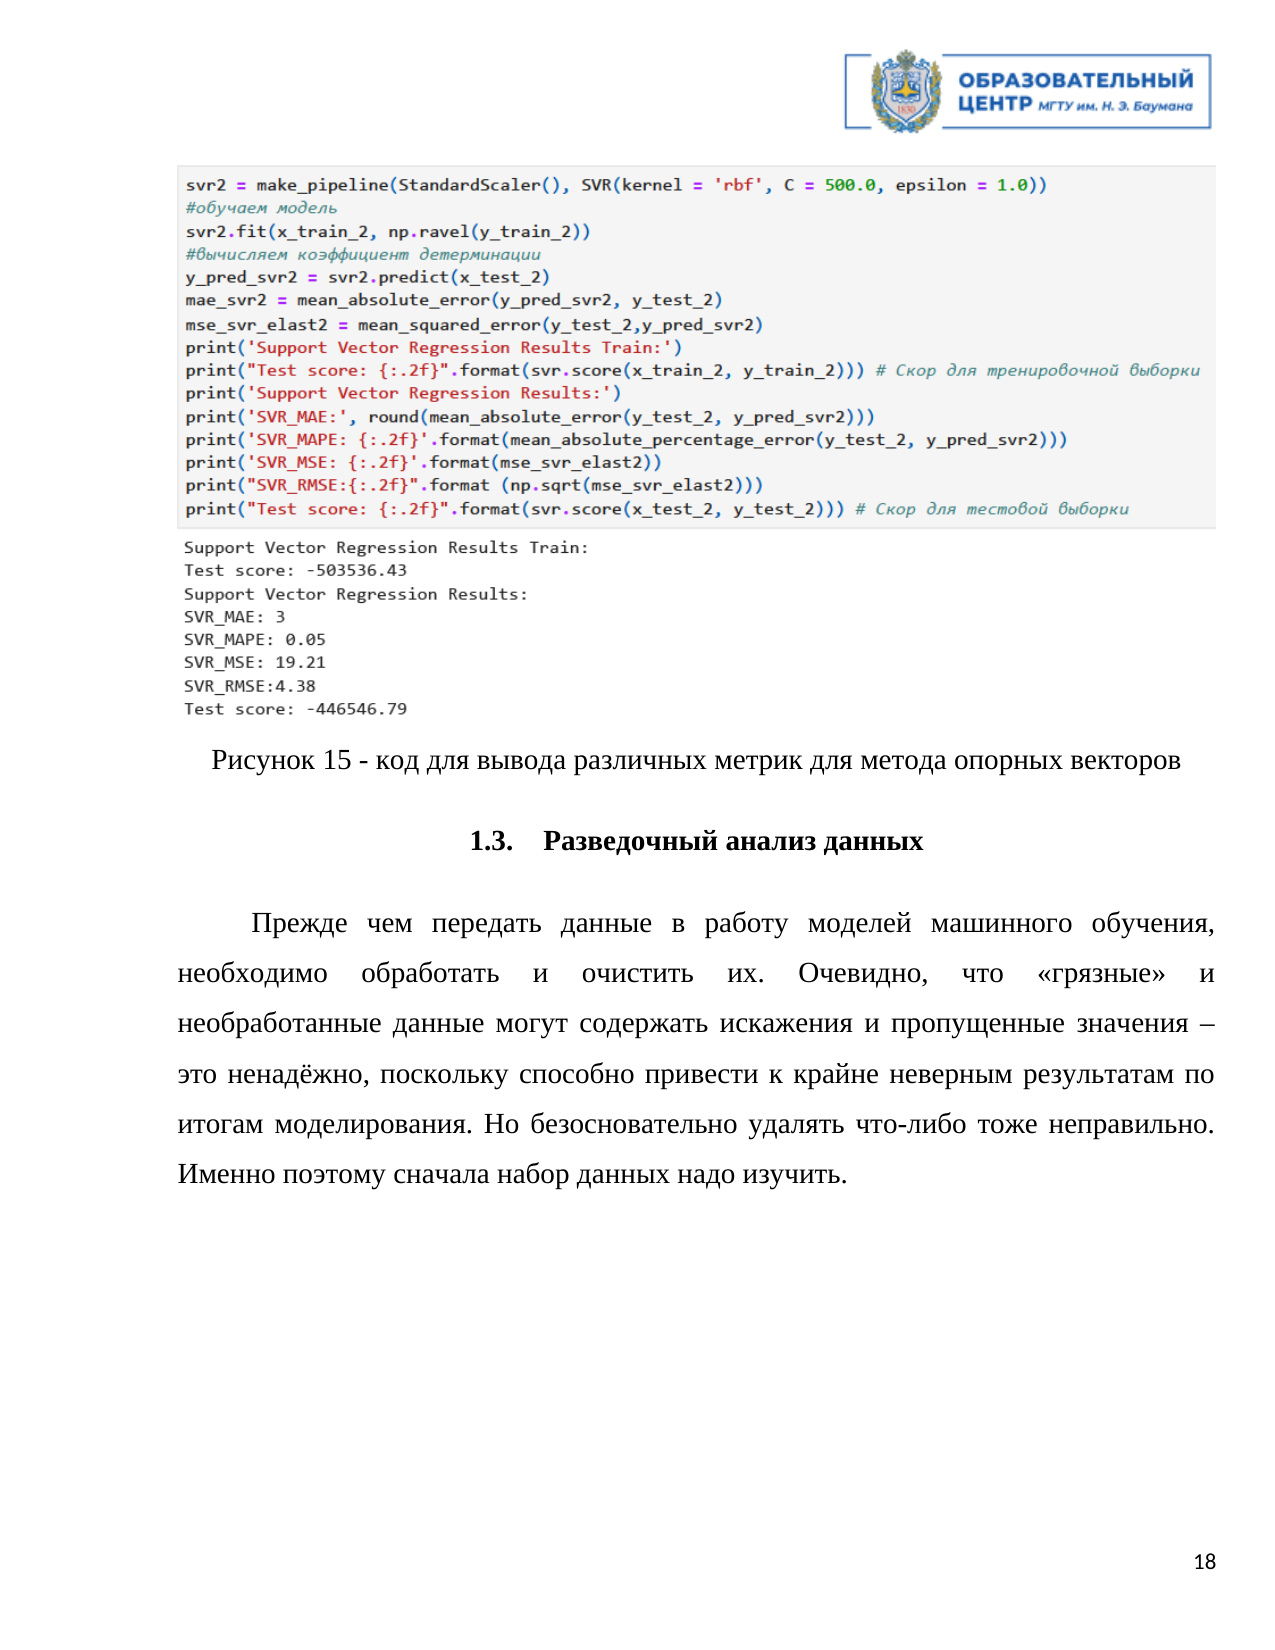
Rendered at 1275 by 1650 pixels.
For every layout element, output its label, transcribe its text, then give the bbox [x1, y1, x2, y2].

text Прежде чем передать данные в работу моделей машинного обучения, необходимо обработать и очистить их. Очевидно, что «грязные» и необработанные данные могут содержать искажения и пропущенные значения – это ненадёжно, поскольку способно привести к крайне неверным результатам по итогам моделирования. Но безосновательно удалять что-либо тоже неправильно. Именно поэтому сначала набор данных надо изучить. [177, 905, 1216, 1190]
text Рисунок - код для вывода различных метрик для метода опорных векторов [177, 742, 1216, 775]
list Разведочный анализ данных [177, 823, 1216, 857]
picture [177, 165, 1216, 726]
picture [814, 26, 1262, 149]
